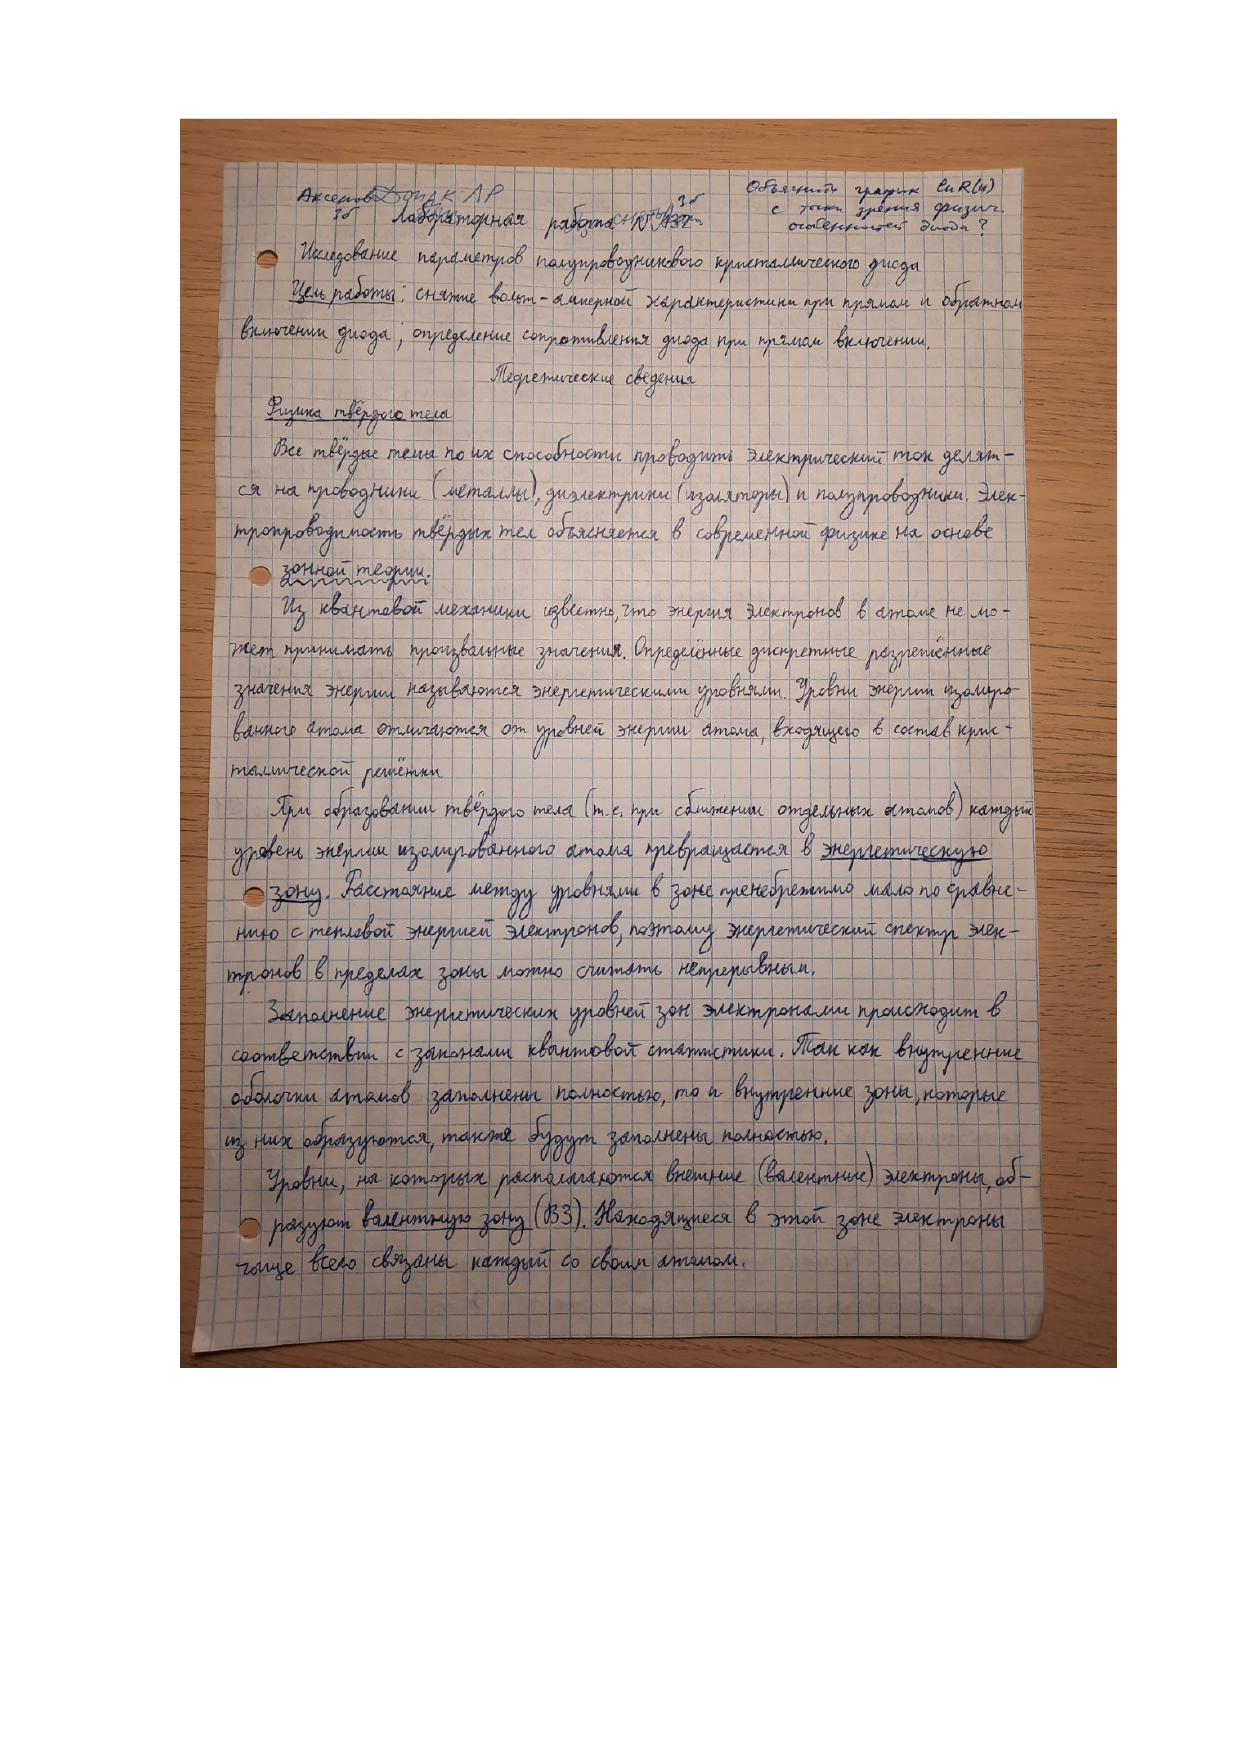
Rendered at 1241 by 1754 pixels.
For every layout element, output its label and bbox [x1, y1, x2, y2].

picture [181, 120, 1117, 1367]
